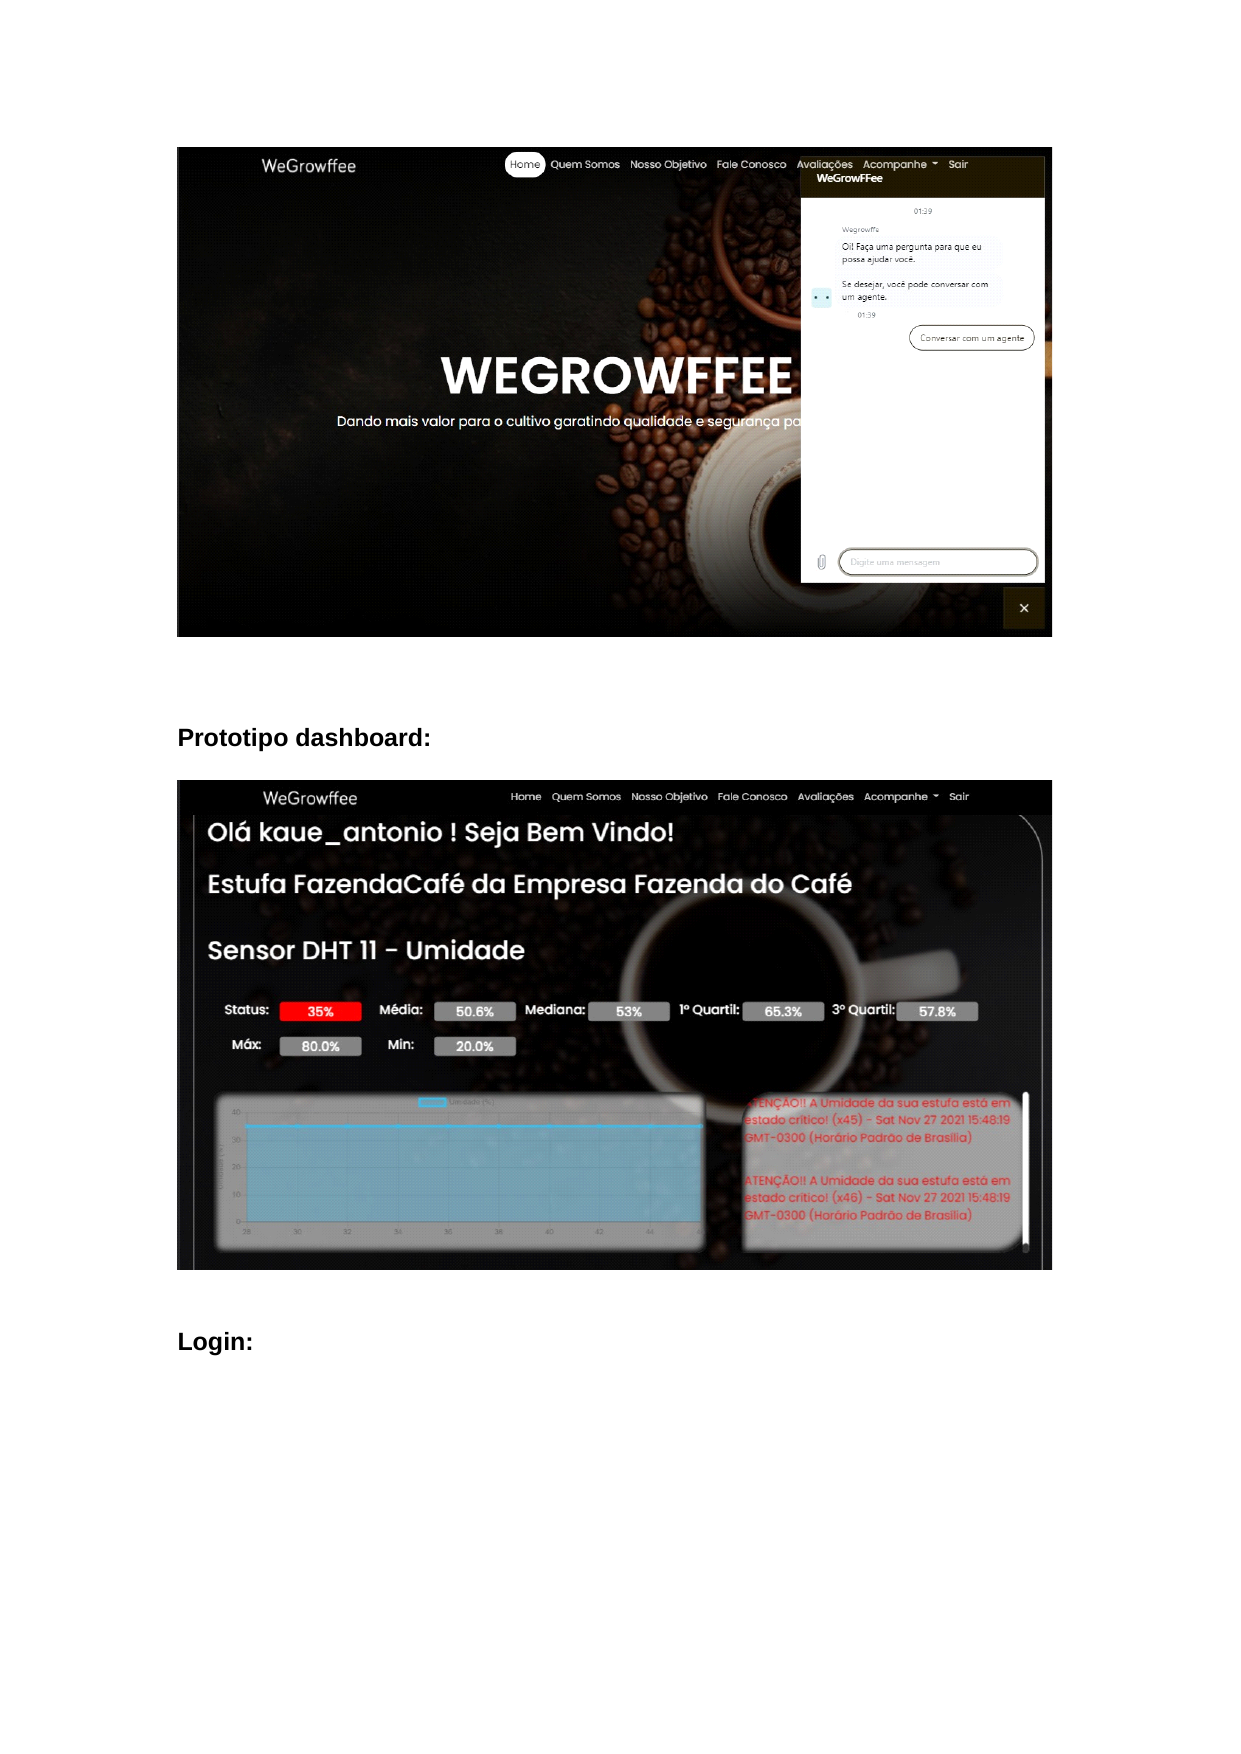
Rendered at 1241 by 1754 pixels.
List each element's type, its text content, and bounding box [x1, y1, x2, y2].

picture [177, 147, 1053, 637]
text Login: [177, 1327, 1063, 1356]
text Prototipo dashboard: [177, 723, 1063, 752]
picture [177, 780, 1053, 1270]
